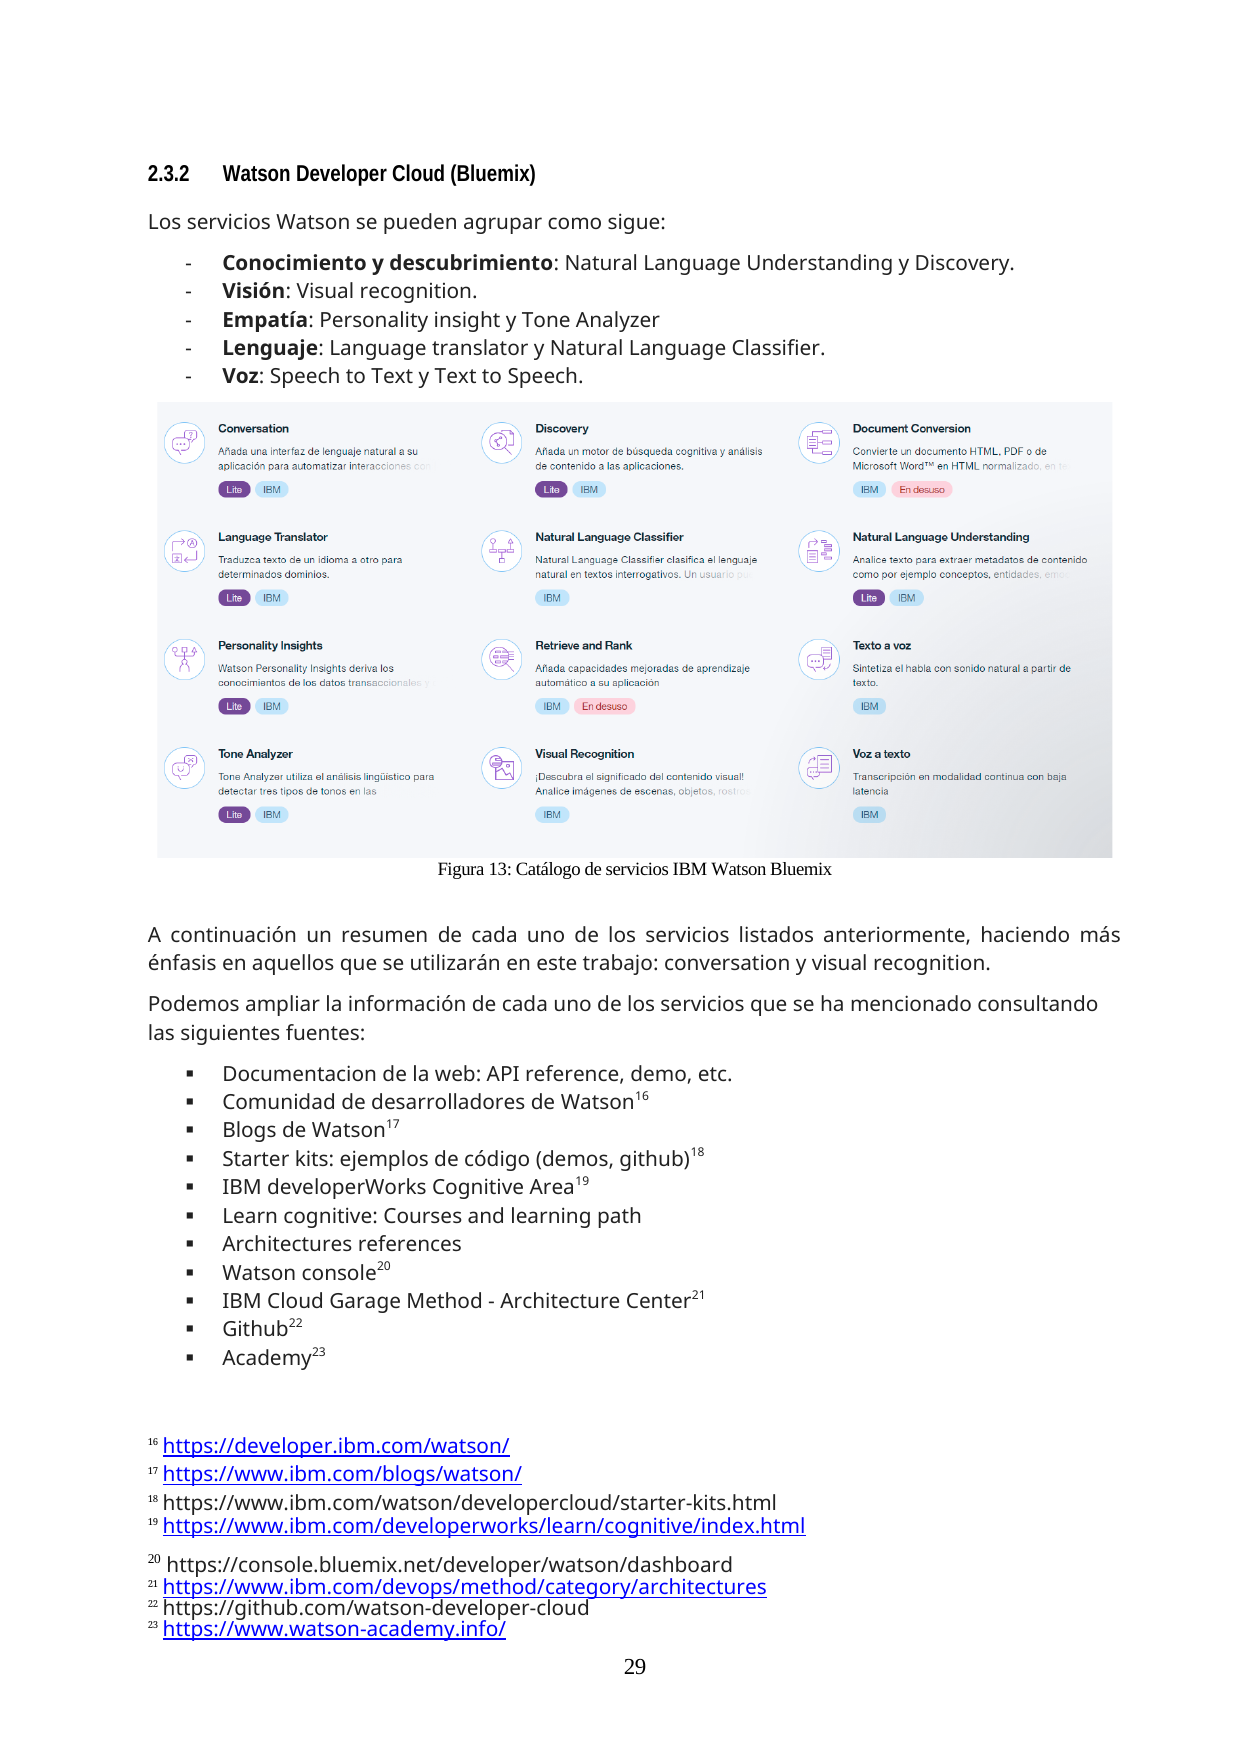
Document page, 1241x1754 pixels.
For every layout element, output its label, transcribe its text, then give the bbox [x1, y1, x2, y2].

list Architectures references [185, 1229, 1122, 1258]
list Learn cognitive: Courses and learning path [185, 1201, 1122, 1229]
list Documentacion de la web: API reference, demo, etc. [185, 1059, 1122, 1087]
text Los servicios Watson se pueden agrupar como sigue: [148, 207, 1122, 235]
list Comunidad de desarrolladores de Watson [185, 1087, 1122, 1116]
text Podemos ampliar la información de cada uno de los servicios que se ha mencionado consultando las siguientes fuentes: [148, 989, 1122, 1046]
list Conocimiento y descubrimiento: Natural Language Understanding y Discovery. [185, 248, 1122, 276]
list Lenguaje: Language translator y Natural Language Classifier. [185, 333, 1122, 362]
text A continuación un resumen de cada uno de los servicios listados anteriormente, haciendo más énfasis en aquellos que se utilizarán en este trabajo: conversation y visual recognition. [148, 920, 1122, 977]
list Watson console [185, 1258, 1122, 1286]
list Blogs de Watson [185, 1116, 1122, 1144]
list Github [185, 1314, 1122, 1343]
picture [157, 402, 1113, 858]
list Empatía: Personality insight y Tone Analyzer [185, 305, 1122, 333]
list Starter kits: ejemplos de código (demos, github) [185, 1144, 1122, 1172]
subtitle Watson Developer Cloud (Bluemix) [148, 160, 1122, 186]
list Academy [185, 1343, 1122, 1371]
list IBM developerWorks Cognitive Area [185, 1172, 1122, 1201]
list IBM Cloud Garage Method - Architecture Center [185, 1286, 1122, 1314]
list Voz: Speech to Text y Text to Speech. [185, 362, 1122, 390]
list Visión: Visual recognition. [185, 276, 1122, 305]
